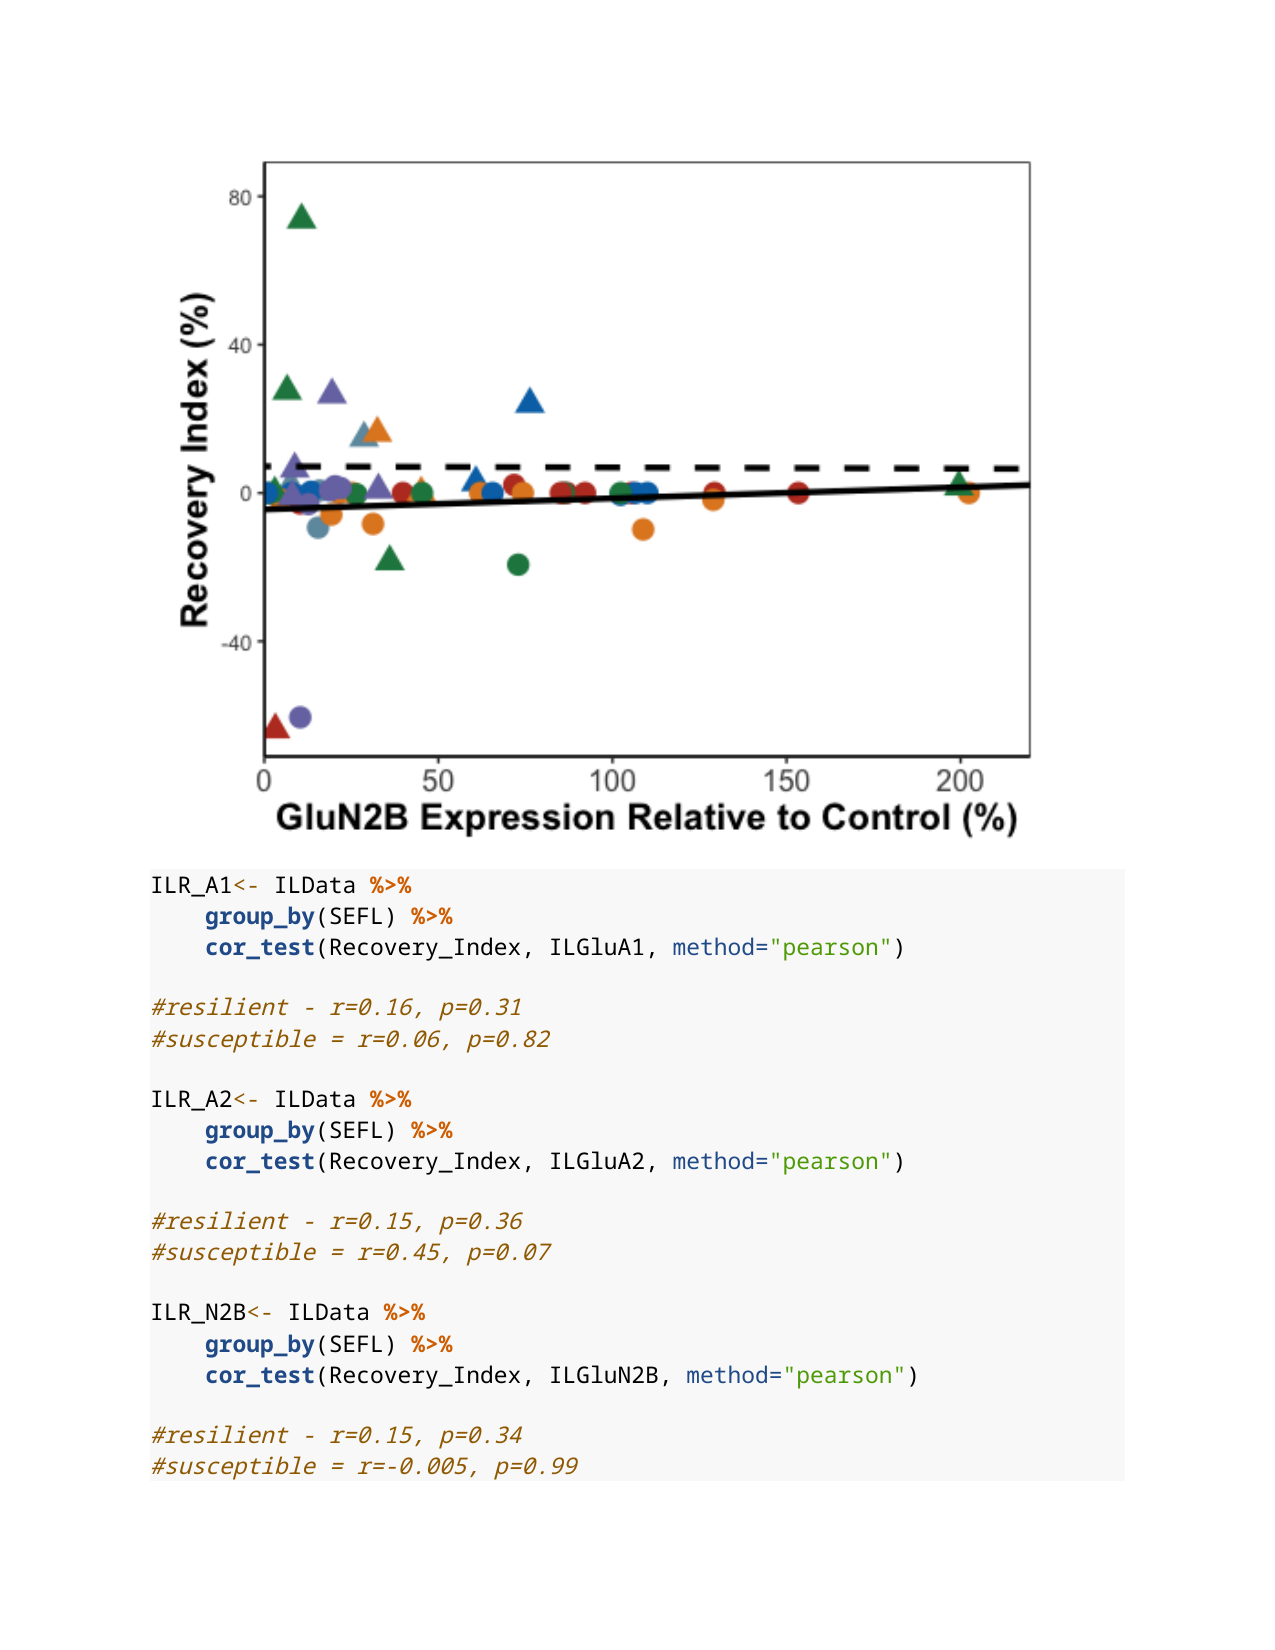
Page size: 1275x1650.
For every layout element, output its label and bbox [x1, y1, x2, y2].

text [150, 869, 1125, 1481]
picture [168, 150, 1044, 850]
